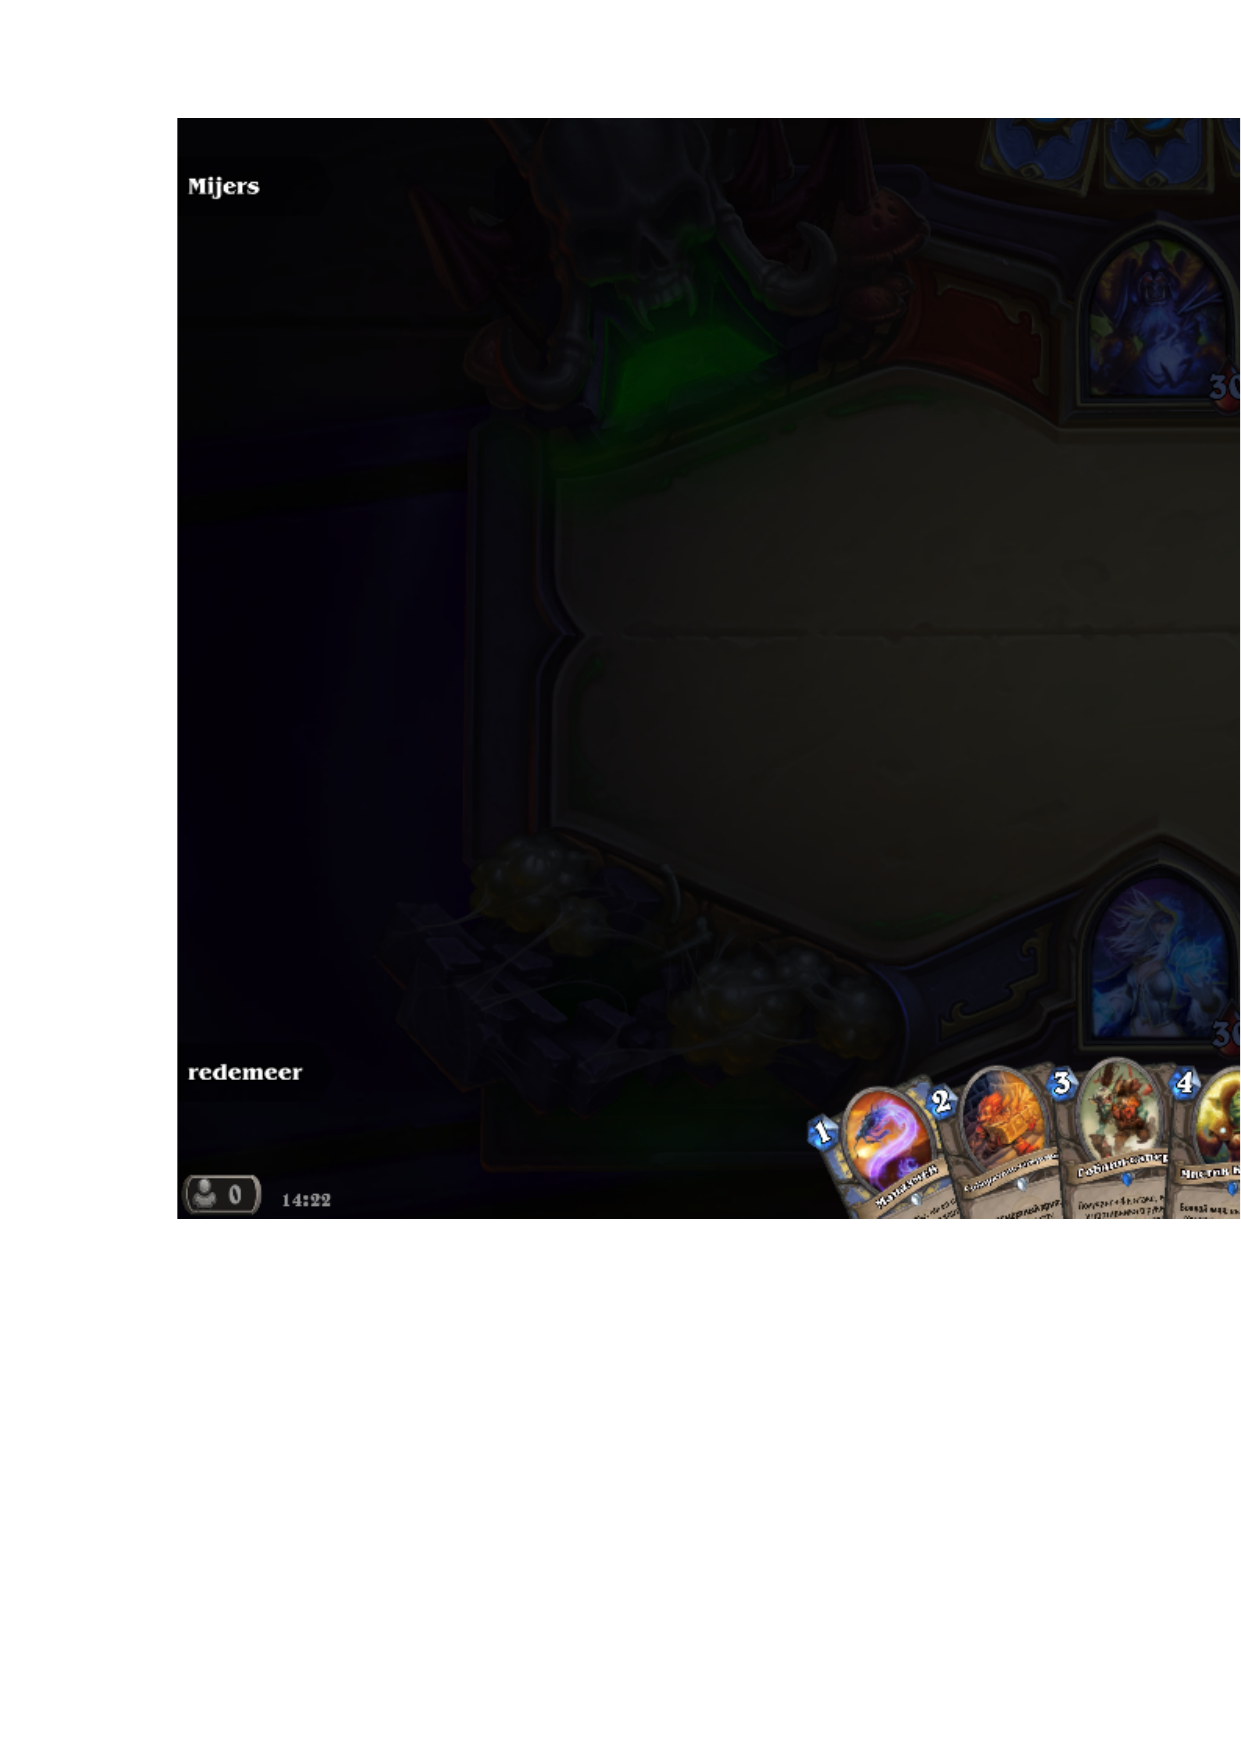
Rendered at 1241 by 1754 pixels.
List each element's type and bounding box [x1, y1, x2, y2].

picture [177, 118, 1241, 1219]
